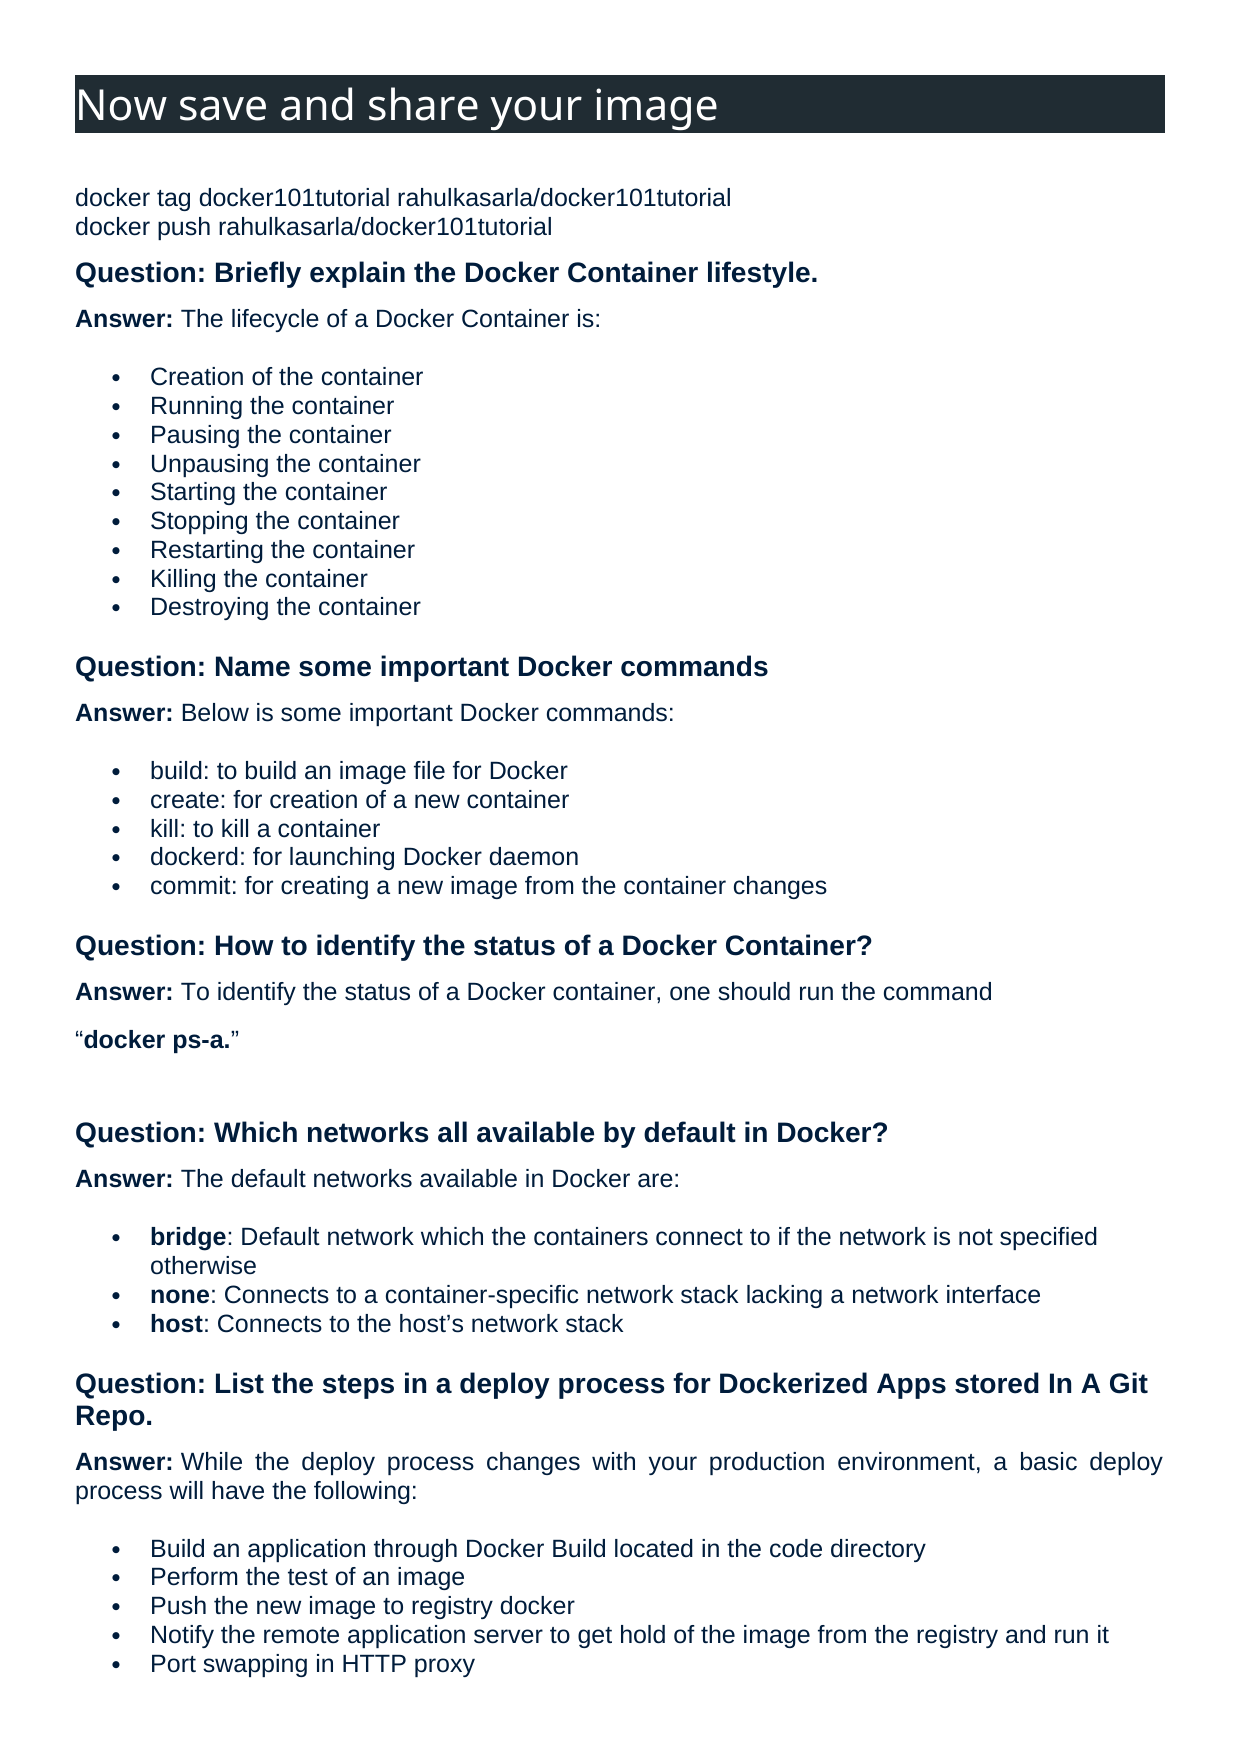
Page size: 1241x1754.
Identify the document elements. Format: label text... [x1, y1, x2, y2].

list Port swapping in HTTP proxy [112, 1649, 1165, 1677]
list Killing the container [112, 563, 1165, 592]
list dockerd: for launching Docker daemon [112, 842, 1165, 871]
list Pausing the container [112, 420, 1165, 448]
list bridge: Default network which the containers connect to if the network is not specified otherwise [112, 1222, 1165, 1280]
text Answer: The lifecycle of a Docker Container is: [75, 304, 1165, 333]
list Running the container [112, 391, 1165, 420]
list build: to build an image file for Docker [112, 756, 1165, 785]
list create: for creation of a new container [112, 785, 1165, 814]
list kill: to kill a container [112, 814, 1165, 842]
text docker push rahulkasarla/docker101tutorial [75, 212, 1165, 241]
text “docker ps-a.” [75, 1024, 1165, 1053]
list Notify the remote application server to get hold of the image from the registry and run it [112, 1620, 1165, 1649]
list commit: for creating a new image from the container changes [112, 871, 1165, 900]
subtitle Now save and share your image [75, 75, 1165, 133]
list none: Connects to a container-specific network stack lacking a network interface [112, 1280, 1165, 1309]
text Answer: The default networks available in Docker are: [75, 1164, 1165, 1193]
list host: Connects to the host’s network stack [112, 1309, 1165, 1337]
text docker tag docker101tutorial rahulkasarla/docker101tutorial [75, 183, 1165, 212]
list Stopping the container [112, 506, 1165, 535]
text Answer: While the deploy process changes with your production environment, a basic deploy process will have the following: [75, 1447, 1165, 1504]
list Unpausing the container [112, 448, 1165, 477]
list Build an application through Docker Build located in the code directory [112, 1534, 1165, 1562]
list Push the new image to registry docker [112, 1591, 1165, 1620]
subtitle Question: List the steps in a deploy process for Dockerized Apps stored In A Git Repo. [75, 1367, 1165, 1431]
list Creation of the container [112, 362, 1165, 391]
list Starting the container [112, 477, 1165, 506]
text Answer: Below is some important Docker commands: [75, 698, 1165, 727]
subtitle Question: Name some important Docker commands [75, 650, 1165, 683]
subtitle Question: Briefly explain the Docker Container lifestyle. [75, 256, 1165, 289]
list Restarting the container [112, 535, 1165, 563]
subtitle Question: Which networks all available by default in Docker? [75, 1116, 1165, 1149]
list Perform the test of an image [112, 1562, 1165, 1591]
list Destroying the container [112, 592, 1165, 621]
subtitle Question: How to identify the status of a Docker Container? [75, 929, 1165, 961]
text Answer: To identify the status of a Docker container, one should run the command [75, 977, 1165, 1006]
